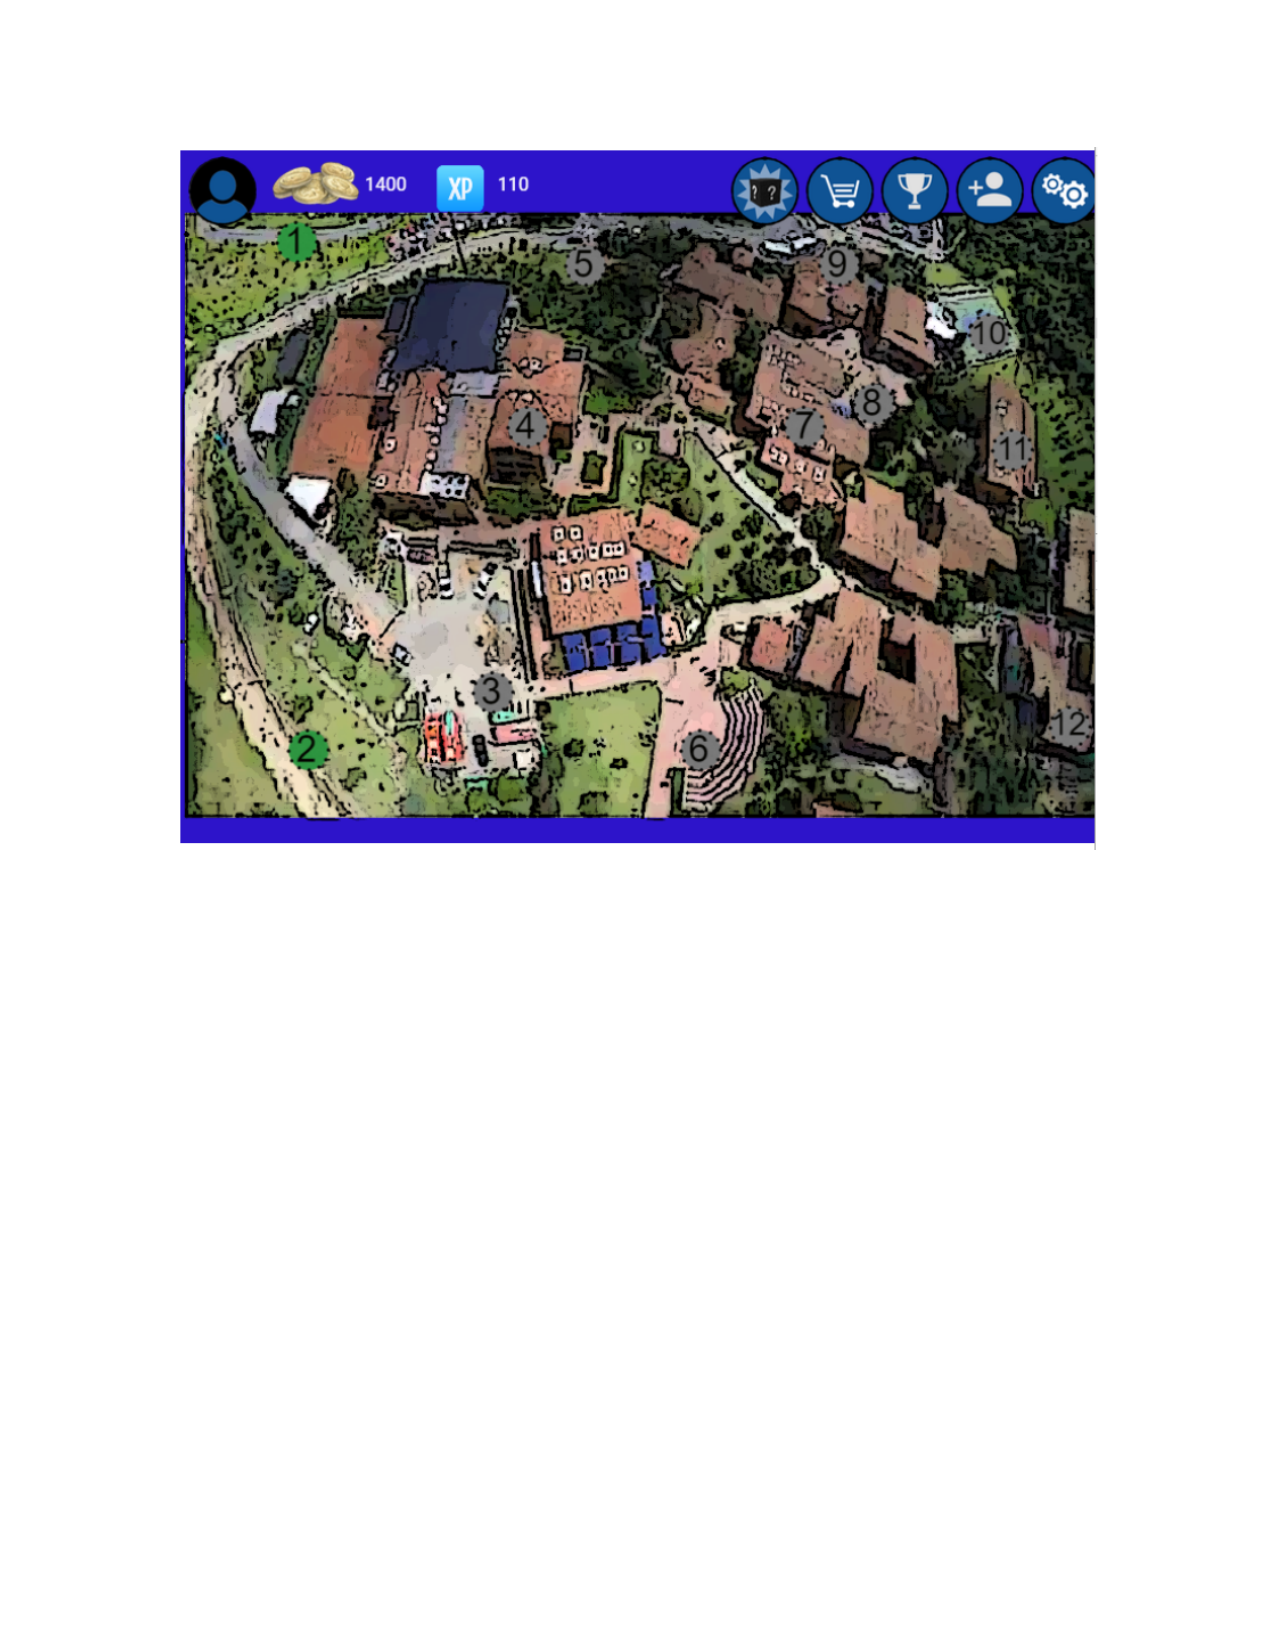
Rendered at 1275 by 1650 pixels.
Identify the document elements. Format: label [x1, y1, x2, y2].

picture [177, 147, 1098, 850]
